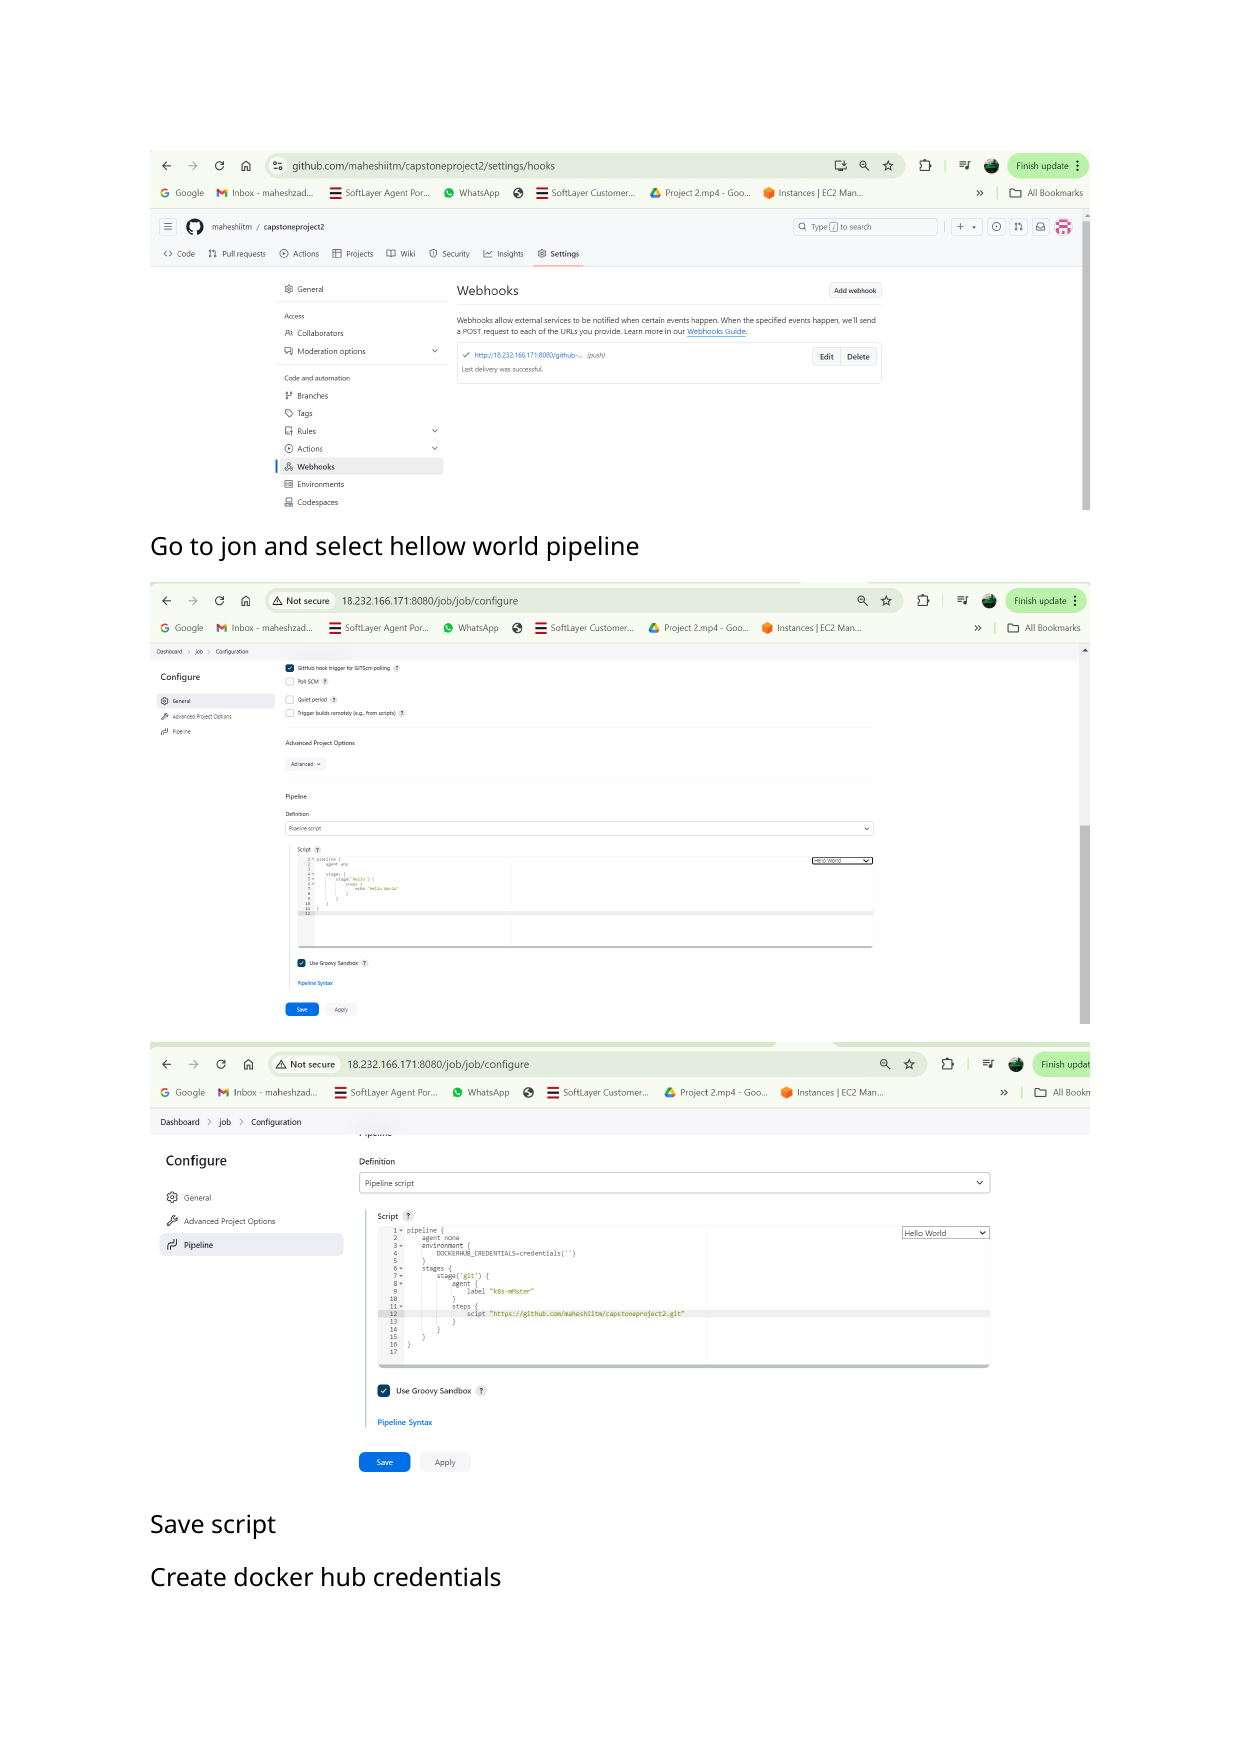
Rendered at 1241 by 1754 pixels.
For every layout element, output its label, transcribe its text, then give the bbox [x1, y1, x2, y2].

text Create docker hub credentials [150, 1560, 1090, 1594]
text Go to jon and select hellow world pipeline [150, 528, 1090, 563]
picture [150, 582, 1091, 1024]
picture [150, 150, 1091, 510]
text Save script [150, 1506, 1090, 1540]
picture [150, 1042, 1091, 1487]
